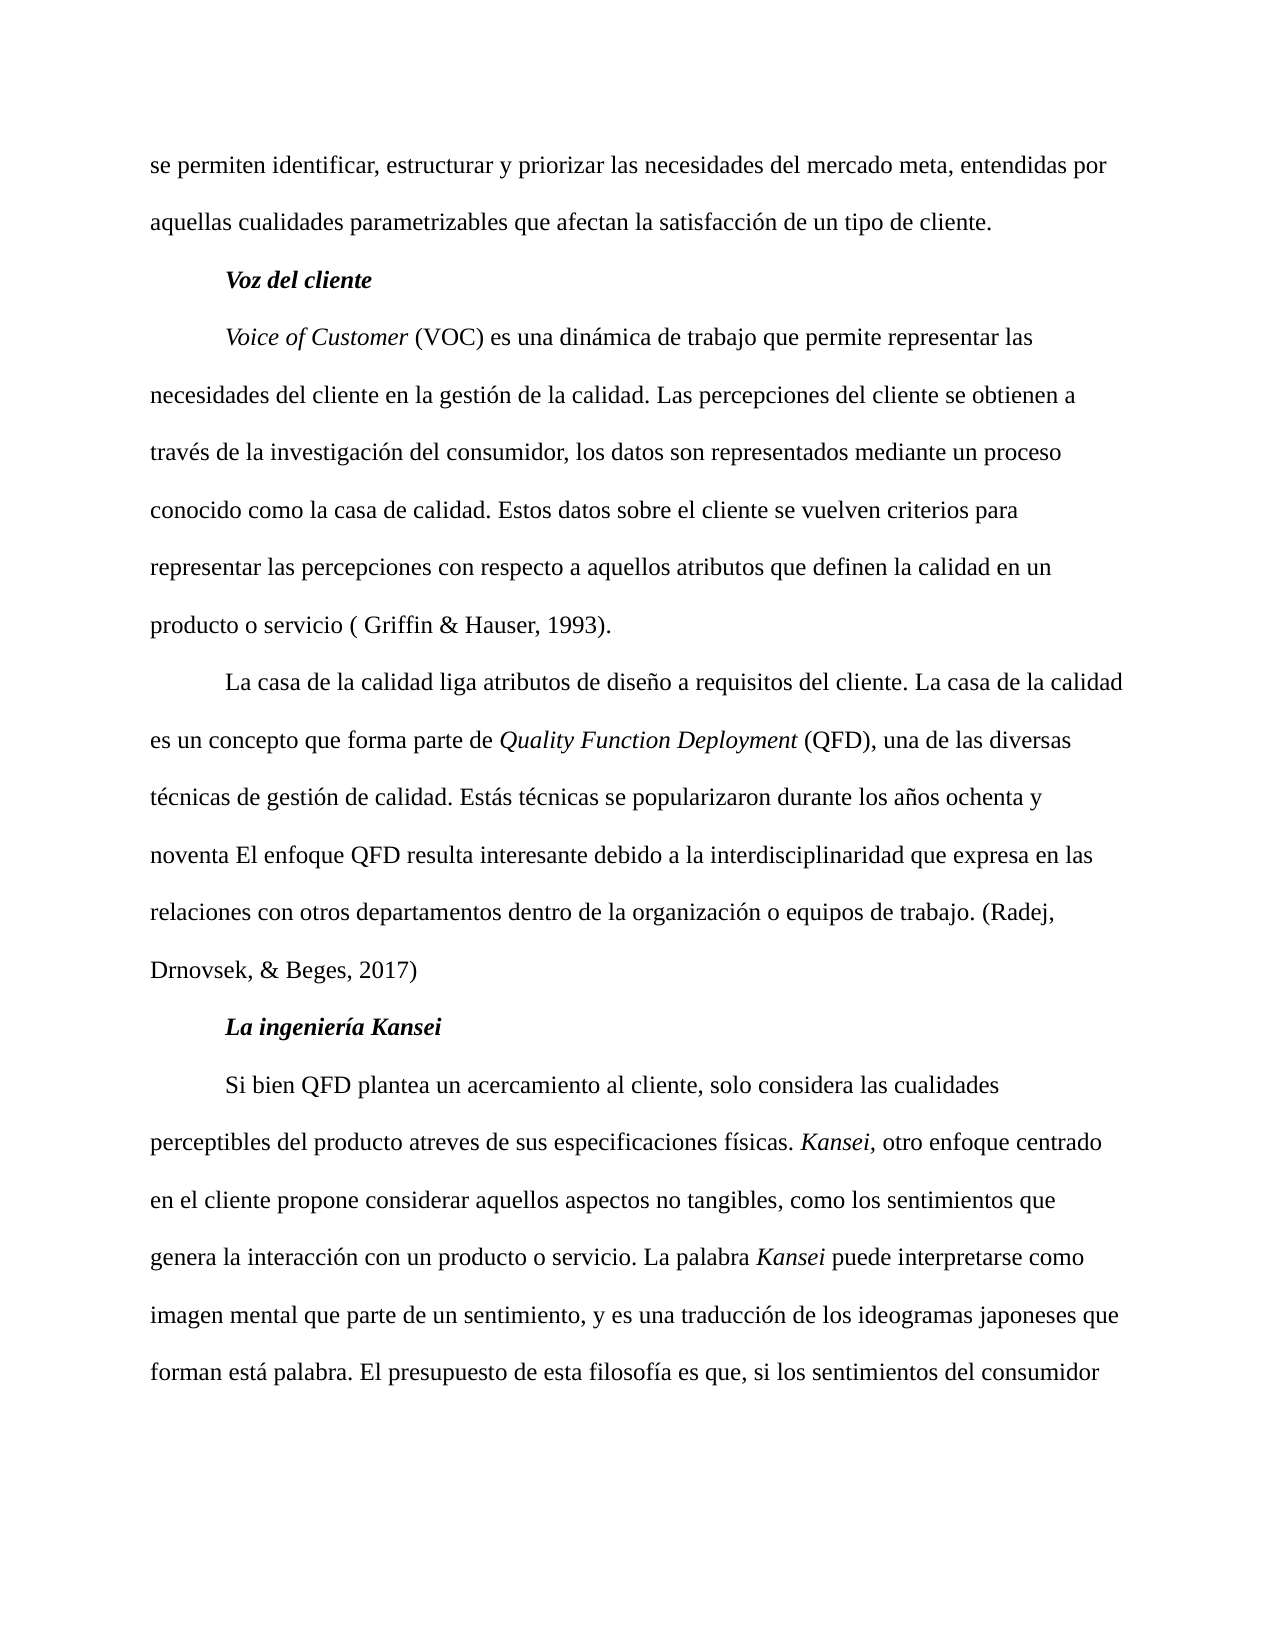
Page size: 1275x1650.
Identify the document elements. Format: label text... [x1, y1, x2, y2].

text Voice of Customer (VOC) es una dinámica de trabajo que permite representar las necesidades del cliente en la gestión de la calidad. Las percepciones del cliente se obtienen a través de la investigación del consumidor, los datos son representados mediante un proceso conocido como la casa de calidad. Estos datos sobre el cliente se vuelven criterios para representar las percepciones con respecto a aquellos atributos que definen la calidad en un producto o servicio ( Griffin & Hauser, 1993). [150, 322, 1125, 639]
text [150, 1070, 1125, 1386]
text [150, 150, 1125, 236]
text La casa de la calidad liga atributos de diseño a requisitos del cliente. La casa de la calidad es un concepto que forma parte de Quality Function Deployment (QFD), una de las diversas técnicas de gestión de calidad. Estás técnicas se popularizaron durante los años ochenta y noventa El enfoque QFD resulta interesante debido a la interdisciplinaridad que expresa en las relaciones con otros departamentos dentro de la organización o equipos de trabajo. (Radej, Drnovsek, & Beges, 2017) [150, 667, 1125, 984]
subtitle La ingeniería Kansei [150, 1012, 1125, 1041]
subtitle Voz del cliente [150, 265, 1125, 294]
